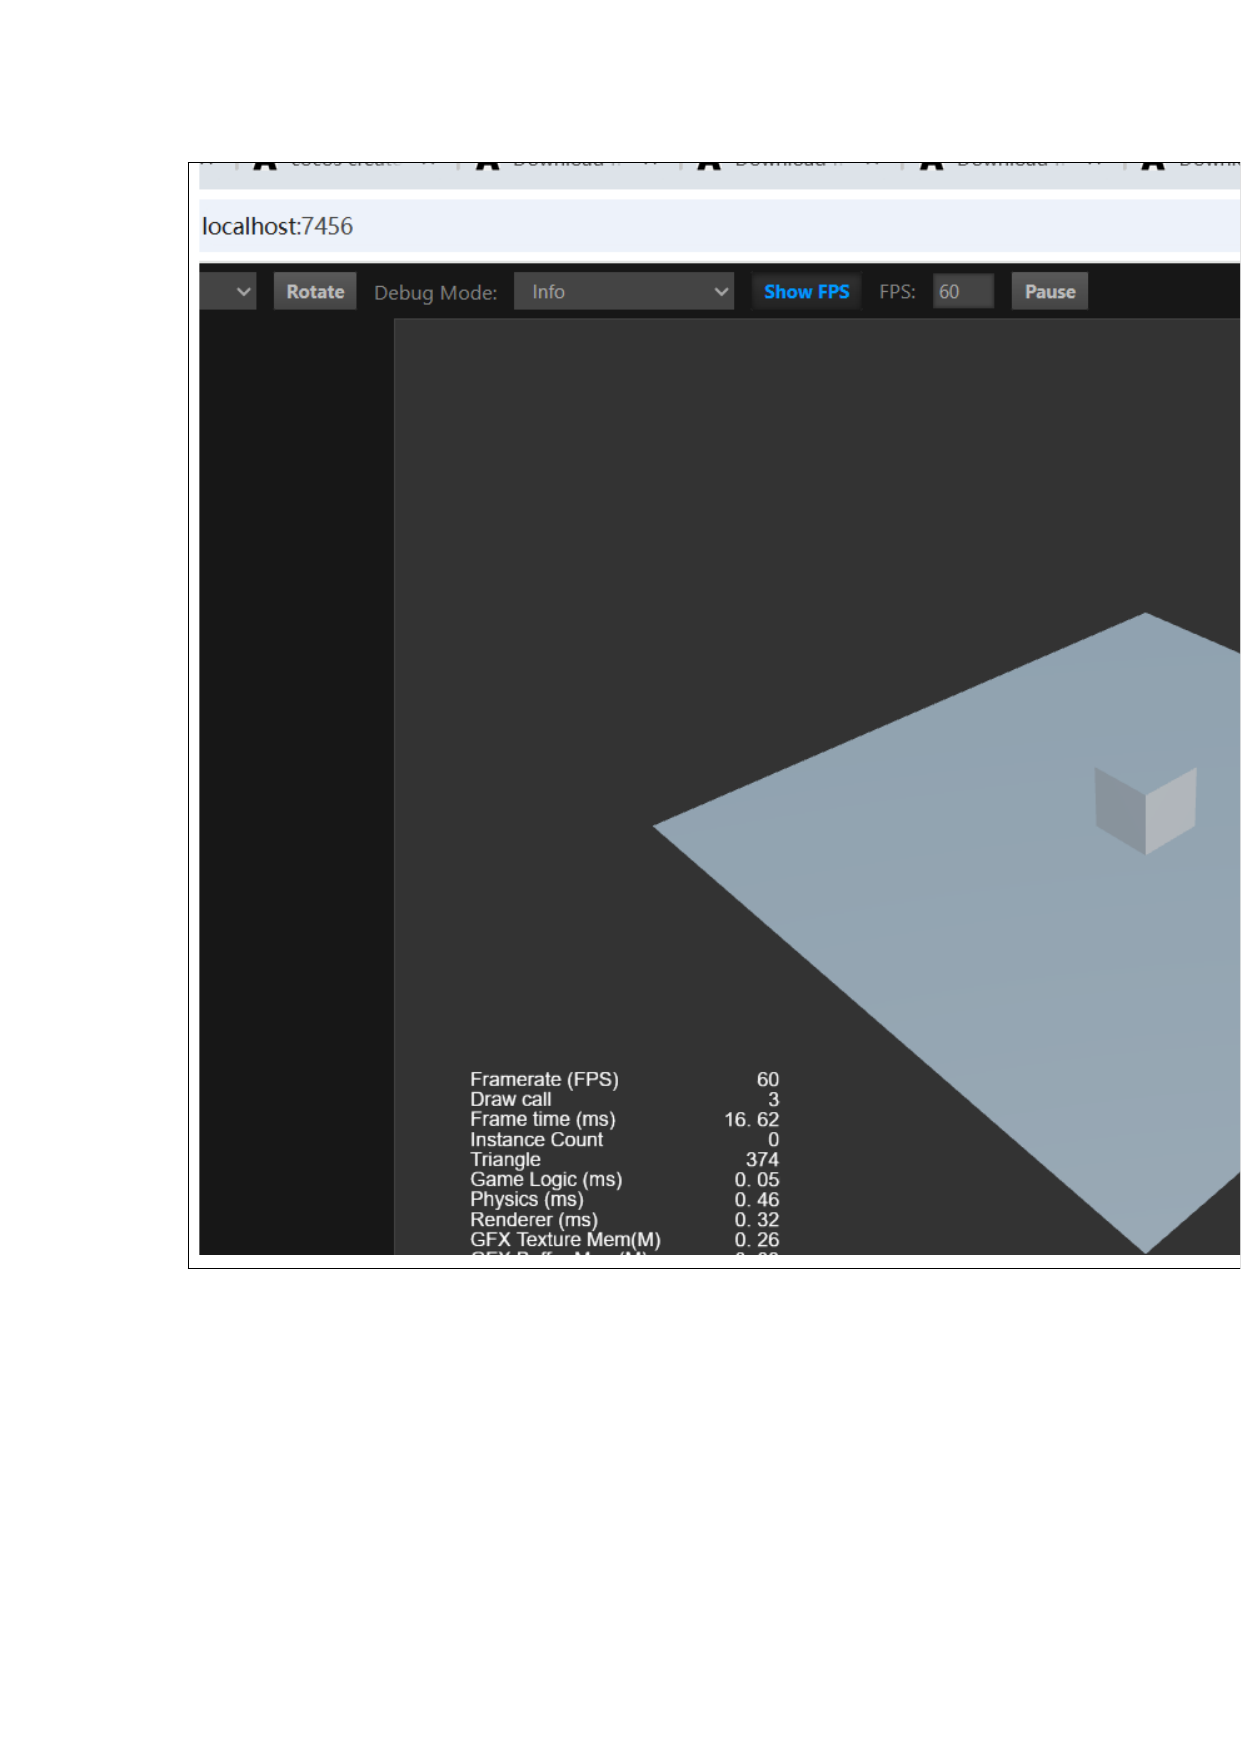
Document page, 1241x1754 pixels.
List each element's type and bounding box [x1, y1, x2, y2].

table_cell [189, 163, 1240, 1268]
picture [199, 163, 1241, 1255]
